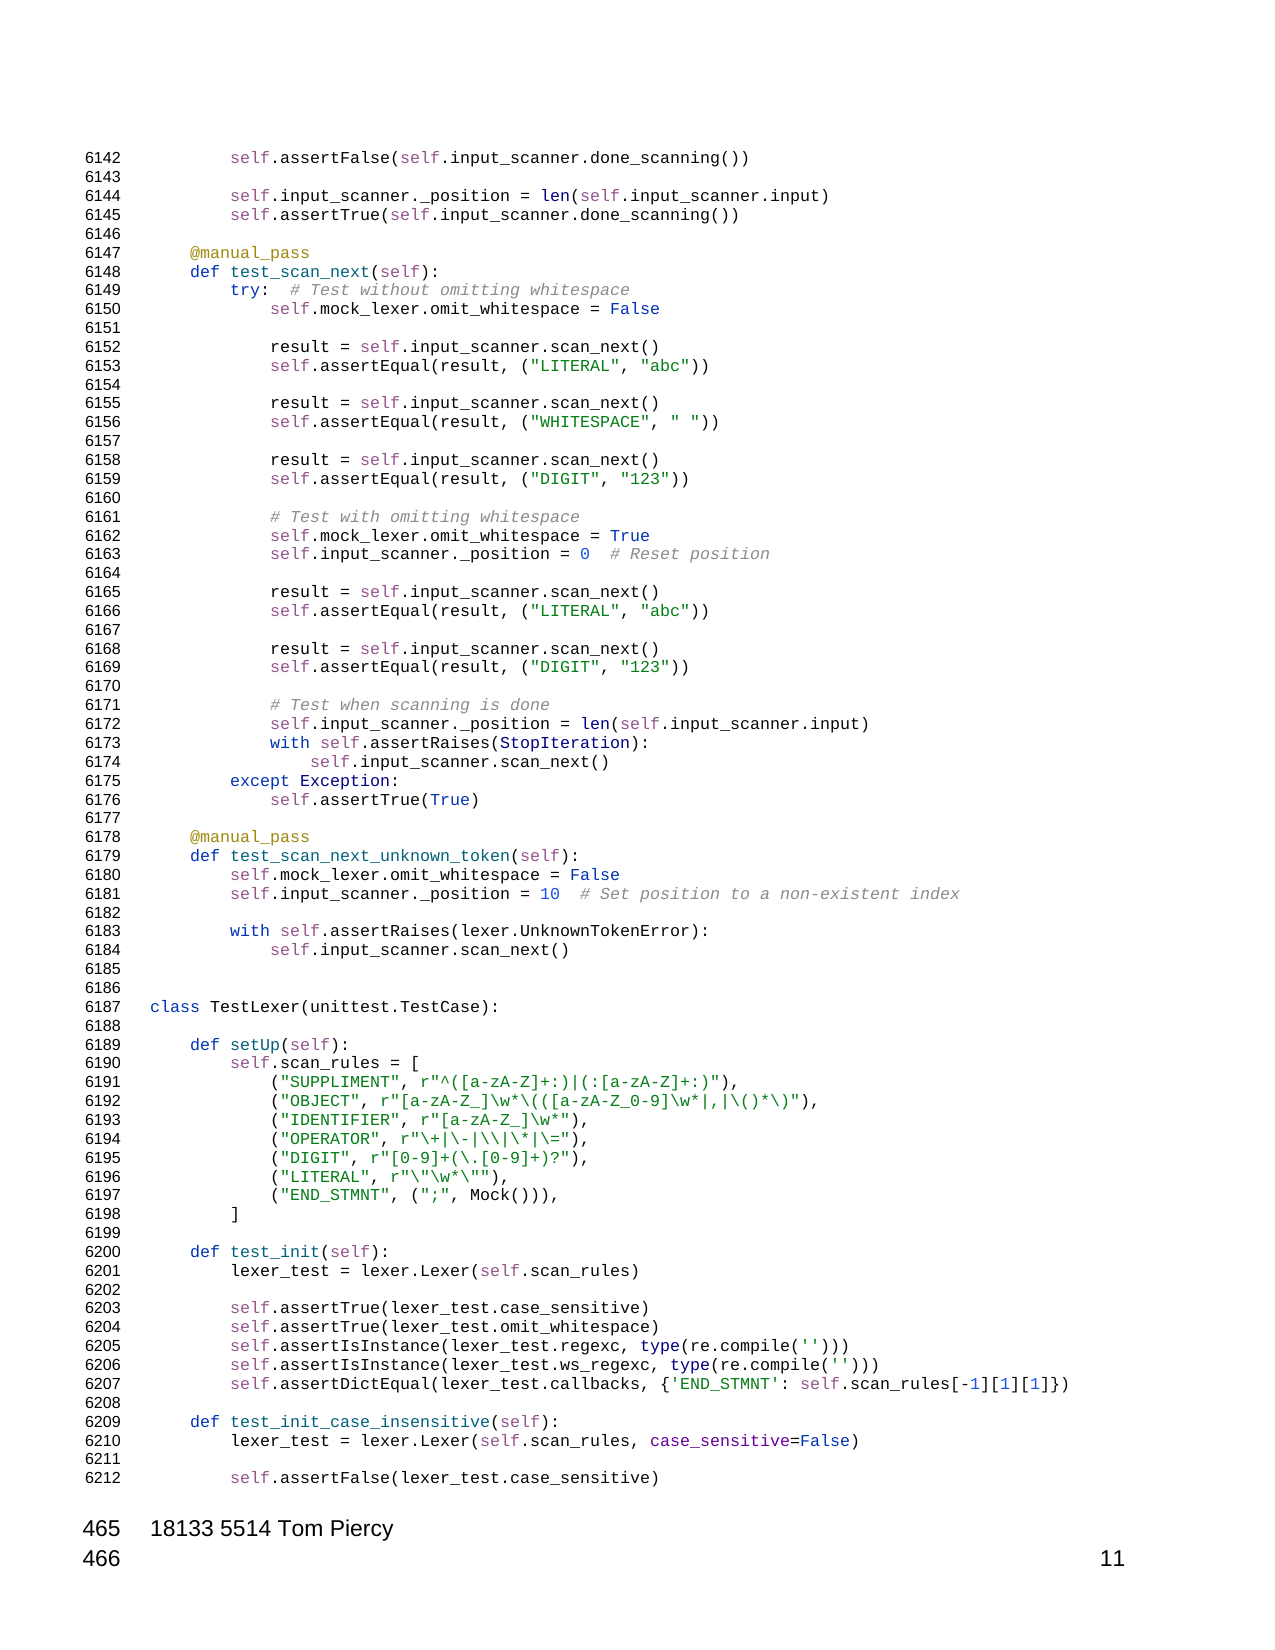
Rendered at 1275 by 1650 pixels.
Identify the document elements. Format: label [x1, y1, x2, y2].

text [150, 150, 1125, 1489]
